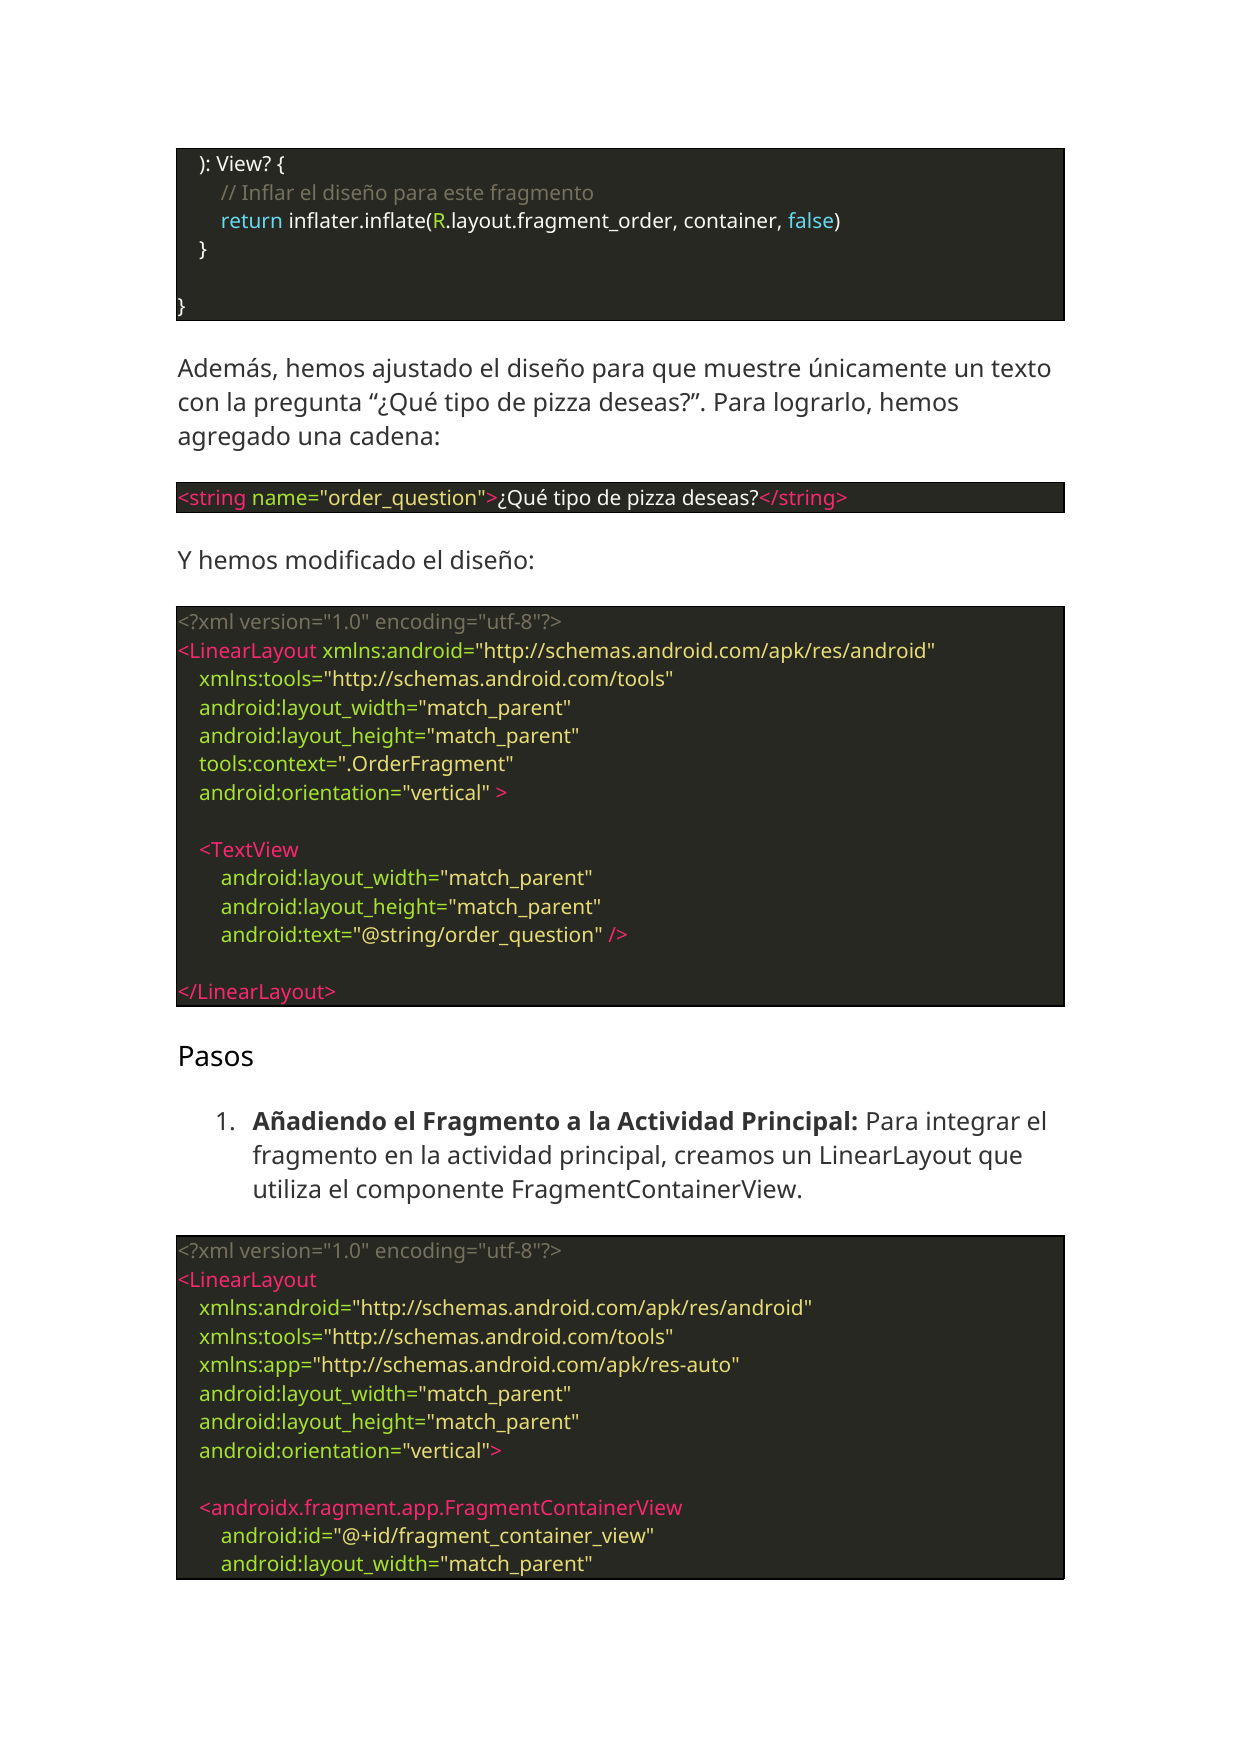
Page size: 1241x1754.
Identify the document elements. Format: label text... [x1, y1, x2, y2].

text <LinearLayout xmlns:android="http://schemas.android.com/apk/res/android" [177, 636, 1063, 664]
text <androidx.fragment.app.FragmentContainerView [177, 1493, 1063, 1521]
text android:layout_height="match_parent" [177, 1407, 1063, 1436]
text xmlns:app="http://schemas.android.com/apk/res-auto" [177, 1350, 1063, 1379]
text tools:context=".OrderFragment" [177, 749, 1063, 778]
text android:layout_height="match_parent" [177, 892, 1063, 920]
text ): View? { [177, 149, 1063, 178]
text <string name="order_question">¿Qué tipo de pizza deseas?</string> [177, 483, 1063, 512]
text </LinearLayout> [177, 976, 1063, 1005]
text android:layout_width="match_parent" [177, 1548, 1063, 1578]
text // Inflar el diseño para este fragmento [177, 178, 1063, 206]
text android:id="@+id/fragment_container_view" [177, 1521, 1063, 1548]
text xmlns:android="http://schemas.android.com/apk/res/android" [177, 1293, 1063, 1322]
text android:layout_height="match_parent" [177, 721, 1063, 749]
text android:layout_width="match_parent" [177, 1379, 1063, 1407]
text <LinearLayout [177, 1265, 1063, 1293]
text <?xml version="1.0" encoding="utf-8"?> [177, 607, 1063, 636]
text xmlns:tools="http://schemas.android.com/tools" [177, 664, 1063, 693]
text } [177, 290, 1063, 320]
text android:text="@string/order_question" /> [177, 920, 1063, 949]
text android:layout_width="match_parent" [177, 693, 1063, 721]
text } [177, 234, 1063, 263]
text Y hemos modificado el diseño: [177, 543, 1063, 577]
text android:orientation="vertical"> [177, 1436, 1063, 1464]
text xmlns:tools="http://schemas.android.com/tools" [177, 1322, 1063, 1350]
list Añadiendo el Fragmento a la Actividad Principal: Para integrar el fragmento en la actividad principal, creamos un LinearLayout que utiliza el componente FragmentContainerView. [215, 1104, 1063, 1206]
text <TextView [177, 835, 1063, 863]
text android:layout_width="match_parent" [177, 863, 1063, 892]
text <?xml version="1.0" encoding="utf-8"?> [177, 1237, 1063, 1265]
text Pasos [177, 1036, 1063, 1074]
text Además, hemos ajustado el diseño para que muestre únicamente un texto con la pregunta “¿Qué tipo de pizza deseas?”. Para lograrlo, hemos agregado una cadena: [177, 351, 1063, 453]
text android:orientation="vertical" > [177, 778, 1063, 806]
text return inflater.inflate(R.layout.fragment_order, container, false) [177, 206, 1063, 234]
